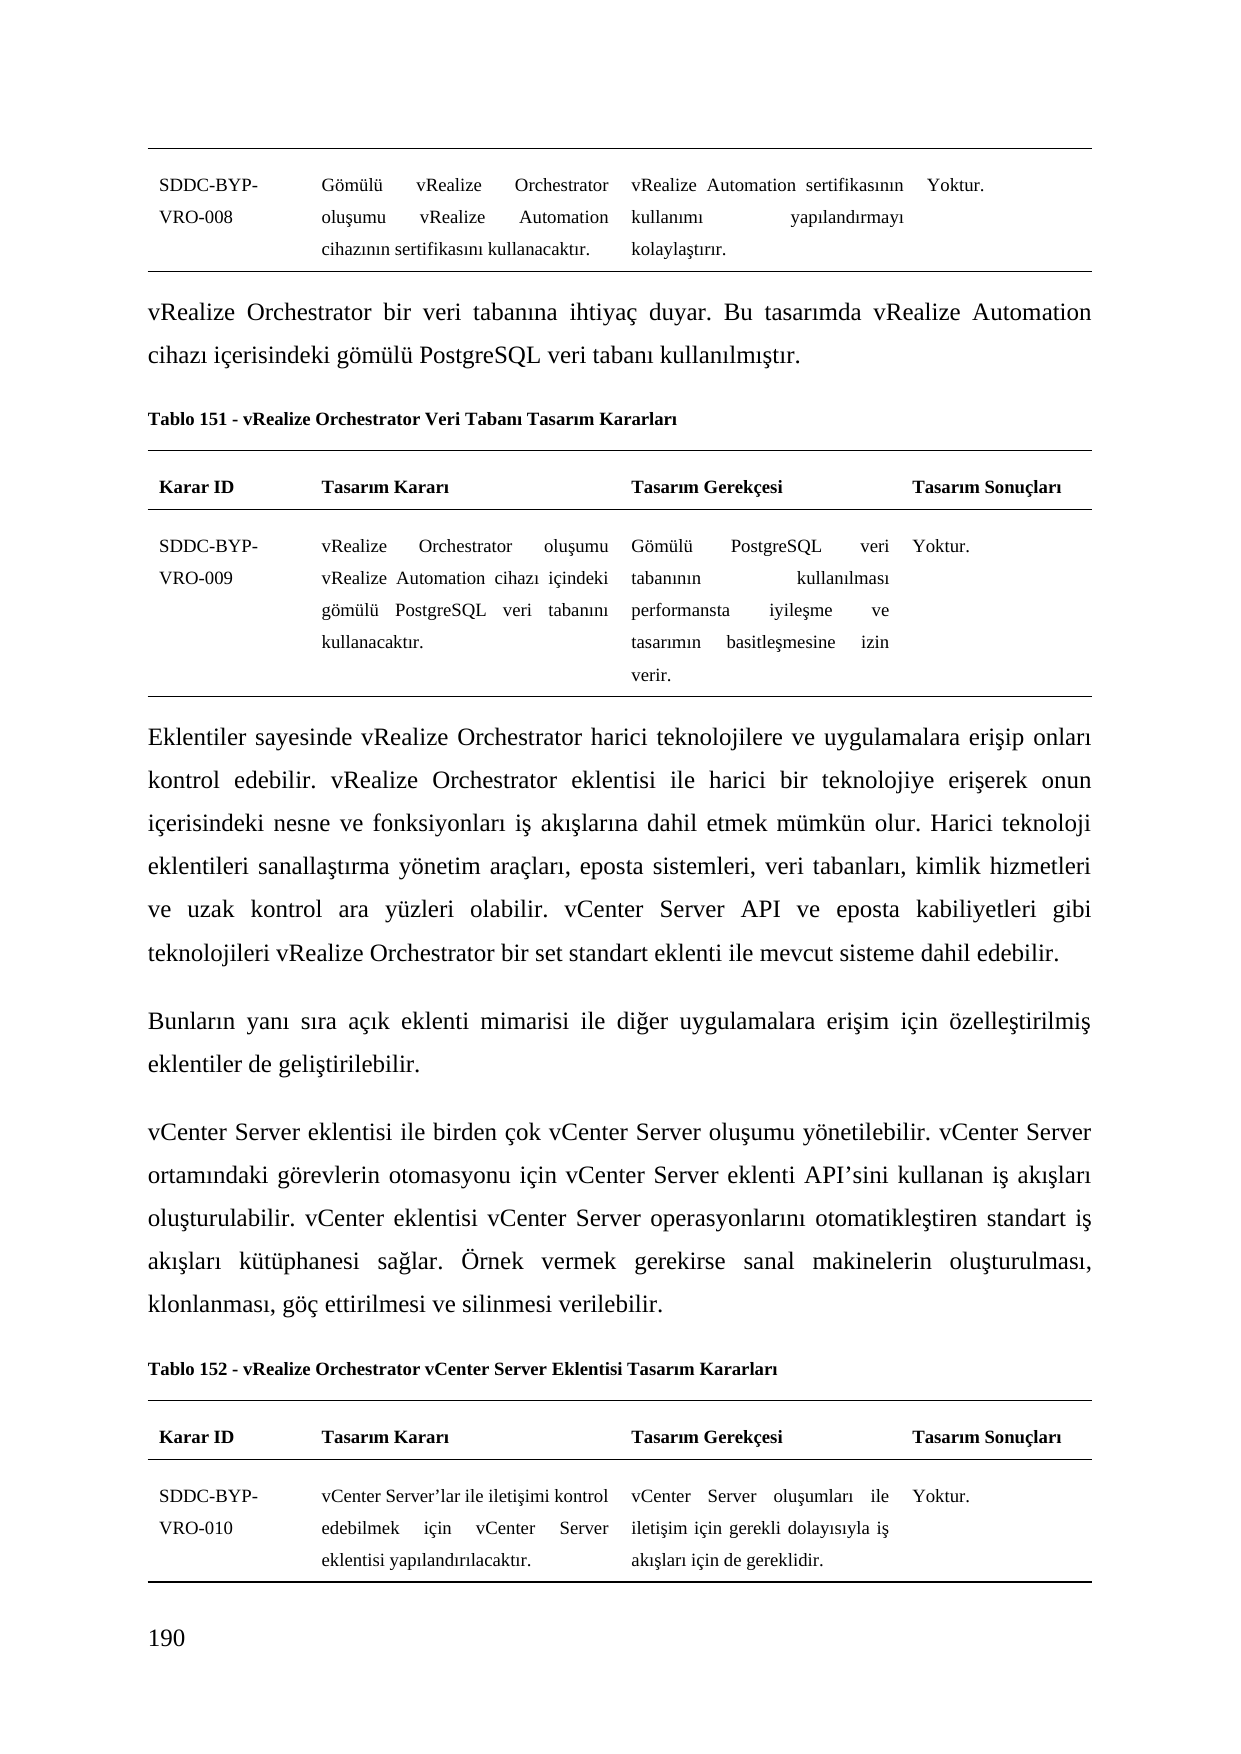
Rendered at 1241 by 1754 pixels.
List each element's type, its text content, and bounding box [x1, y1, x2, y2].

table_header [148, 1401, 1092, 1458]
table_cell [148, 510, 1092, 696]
text vCenter Server eklentisi ile birden çok vCenter Server oluşumu yönetilebilir. vCenter Server ortamındaki görevlerin otomasyonu için vCenter Server eklenti API’sini kullanan iş akışları oluşturulabilir. vCenter eklentisi vCenter Server operasyonlarını otomatikleştiren standart iş akışları kütüphanesi sağlar. Örnek vermek gerekirse sanal makinelerin oluşturulması, klonlanması, göç ettirilmesi ve silinmesi verilebilir. [148, 1117, 1093, 1318]
text Tablo 151 - vRealize Orchestrator Veri Tabanı Tasarım Kararları [148, 408, 1093, 429]
text Bunların yanı sıra açık eklenti mimarisi ile diğer uygulamalara erişim için özelleştirilmiş eklentiler de geliştirilebilir. [148, 1006, 1093, 1078]
text vRealize Orchestrator bir veri tabanına ihtiyaç duyar. Bu tasarımda vRealize Automation cihazı içerisindeki gömülü PostgreSQL veri tabanı kullanılmıştır. [148, 297, 1093, 368]
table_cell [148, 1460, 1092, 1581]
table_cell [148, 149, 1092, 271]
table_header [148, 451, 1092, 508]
text Eklentiler sayesinde vRealize Orchestrator harici teknolojilere ve uygulamalara erişip onları kontrol edebilir. vRealize Orchestrator eklentisi ile harici bir teknolojiye erişerek onun içerisindeki nesne ve fonksiyonları iş akışlarına dahil etmek mümkün olur. Harici teknoloji eklentileri sanallaştırma yönetim araçları, eposta sistemleri, veri tabanları, kimlik hizmetleri ve uzak kontrol ara yüzleri olabilir. vCenter Server API ve eposta kabiliyetleri gibi teknolojileri vRealize Orchestrator bir set standart eklenti ile mevcut sisteme dahil edebilir. [148, 722, 1093, 966]
text Tablo 152 - vRealize Orchestrator vCenter Server Eklentisi Tasarım Kararları [148, 1358, 1093, 1379]
